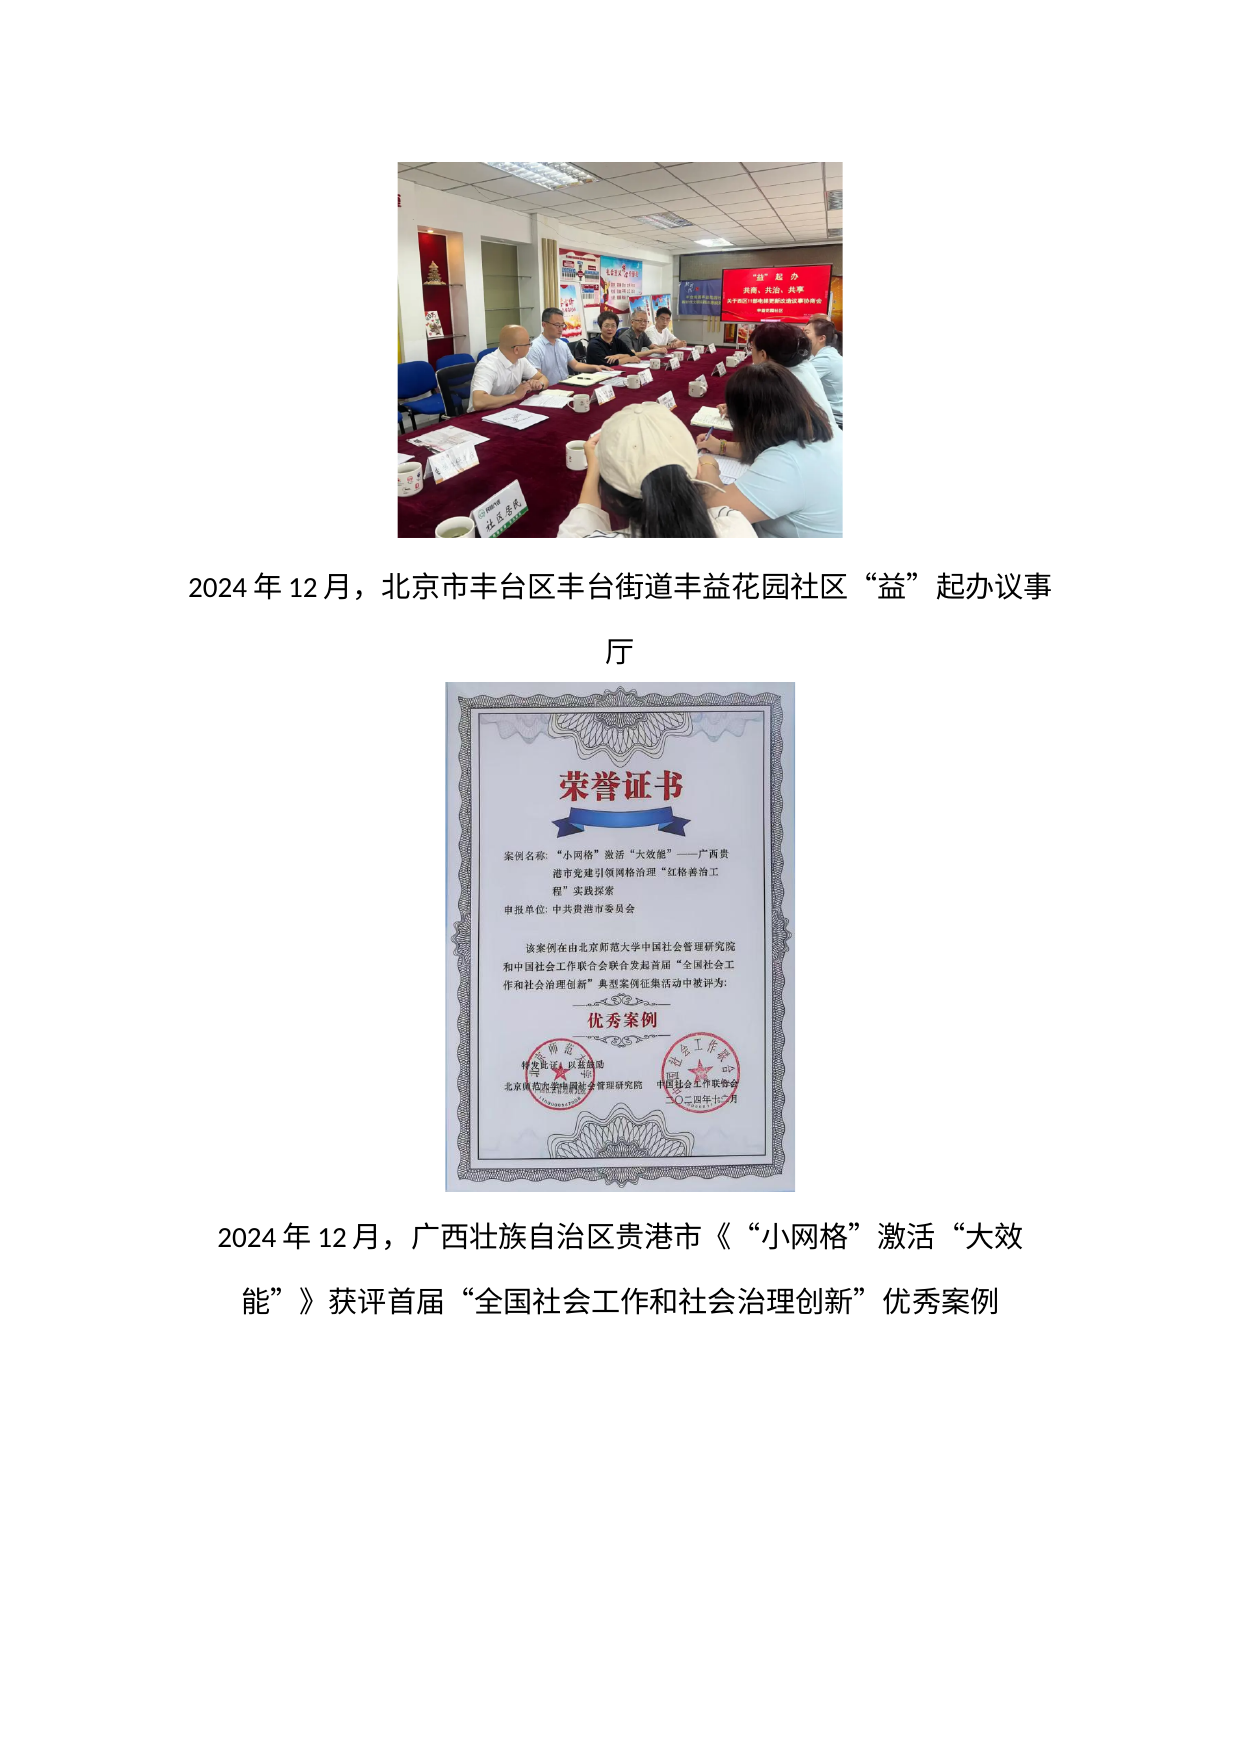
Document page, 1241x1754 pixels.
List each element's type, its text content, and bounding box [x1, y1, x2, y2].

text 2024年12月，北京市丰台区丰台街道丰益花园社区“益”起办议事厅 [187, 552, 1053, 682]
text 2024年12月，广西壮族自治区贵港市《“小网格”激活“大效能”》获评首届“全国社会工作和社会治理创新”优秀案例 [187, 1202, 1053, 1332]
picture [397, 162, 843, 538]
picture [445, 682, 796, 1192]
